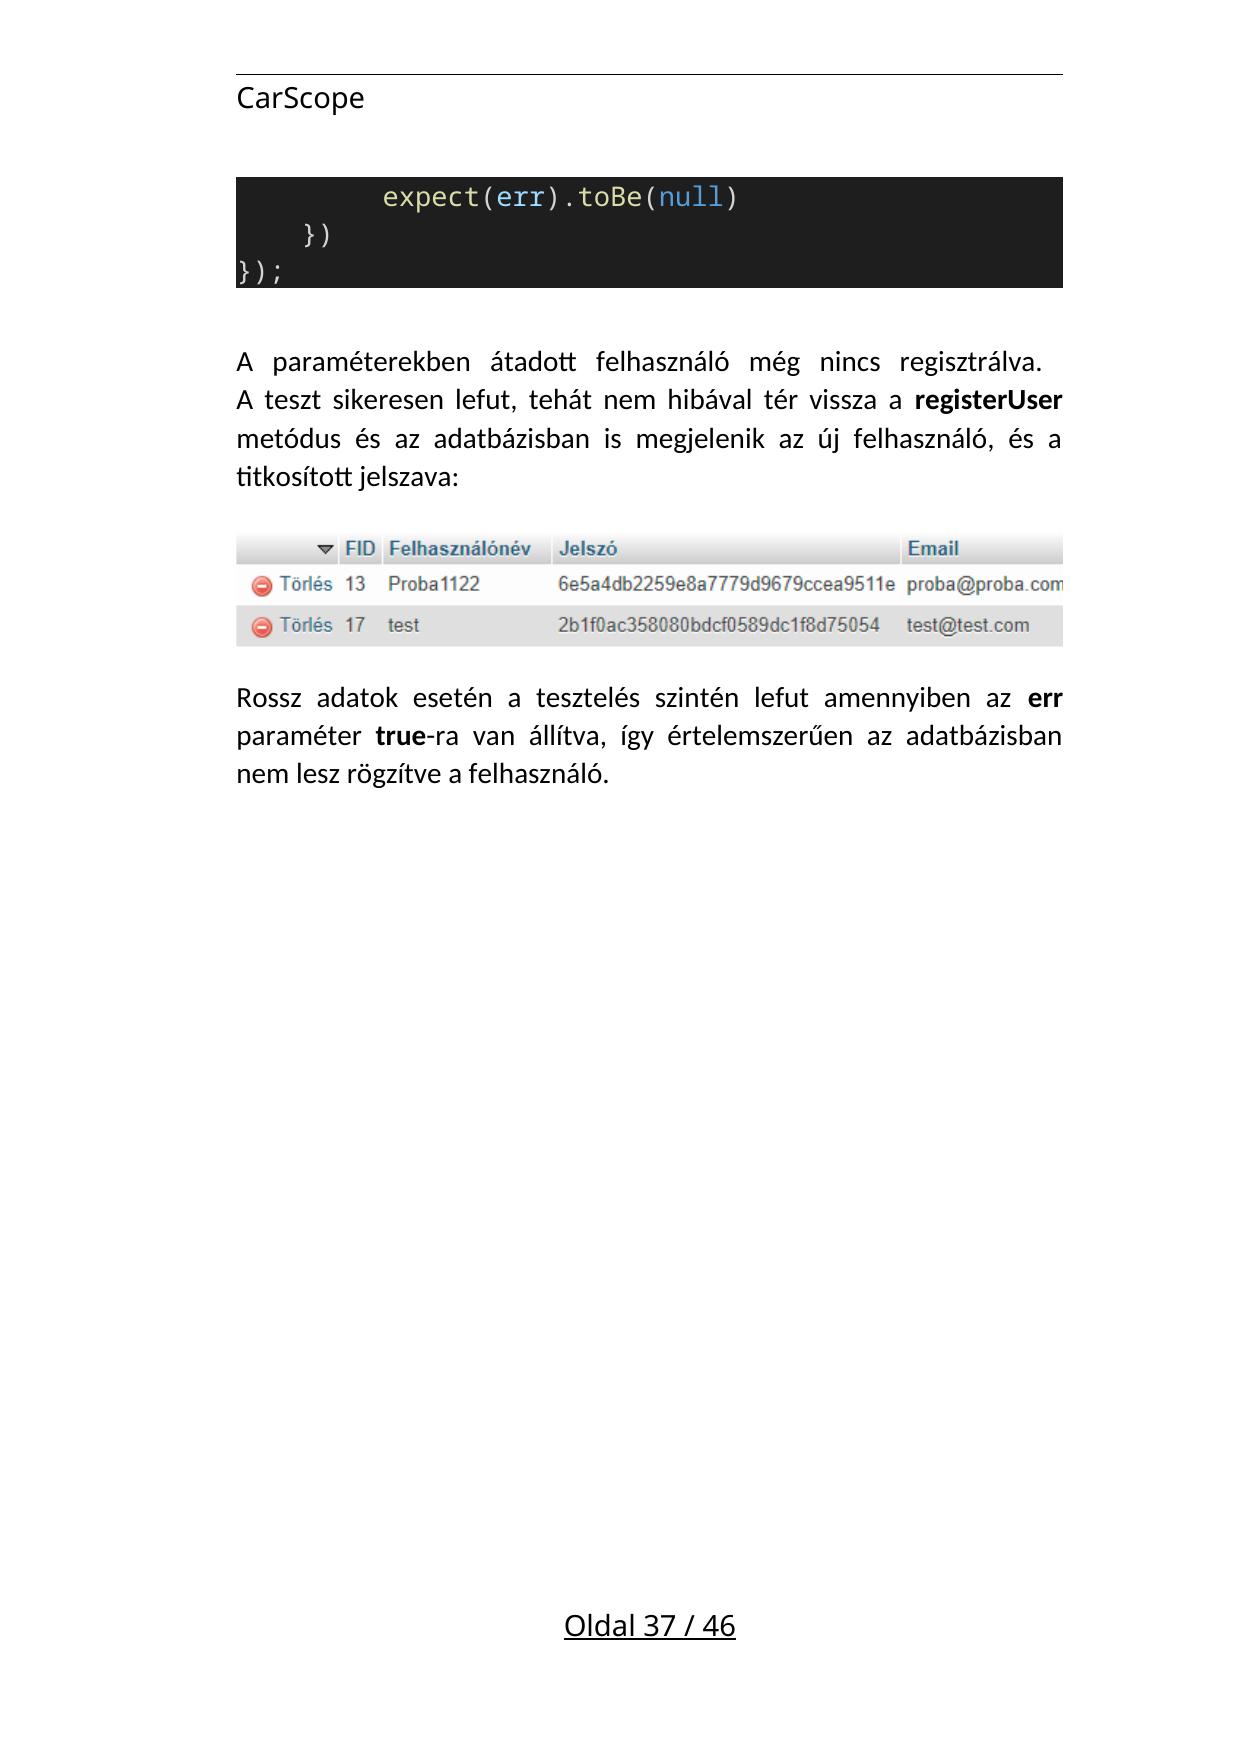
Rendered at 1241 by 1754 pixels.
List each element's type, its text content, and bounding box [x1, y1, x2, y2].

text }); [236, 251, 1063, 288]
text Rossz adatok esetén a tesztelés szintén lefut amennyiben az err paraméter true-ra van állítva, így értelemszerűen az adatbázisban nem lesz rögzítve a felhasználó. [236, 679, 1063, 791]
picture [236, 513, 1063, 660]
text expect(err).toBe(null) [236, 177, 1063, 214]
text }) [236, 214, 1063, 251]
text A paraméterekben átadott felhasználó még nincs regisztrálva. A teszt sikeresen lefut, tehát nem hibával tér vissza a registerUser metódus és az adatbázisban is megjelenik az új felhasználó, és a titkosított jelszava: [236, 343, 1063, 494]
